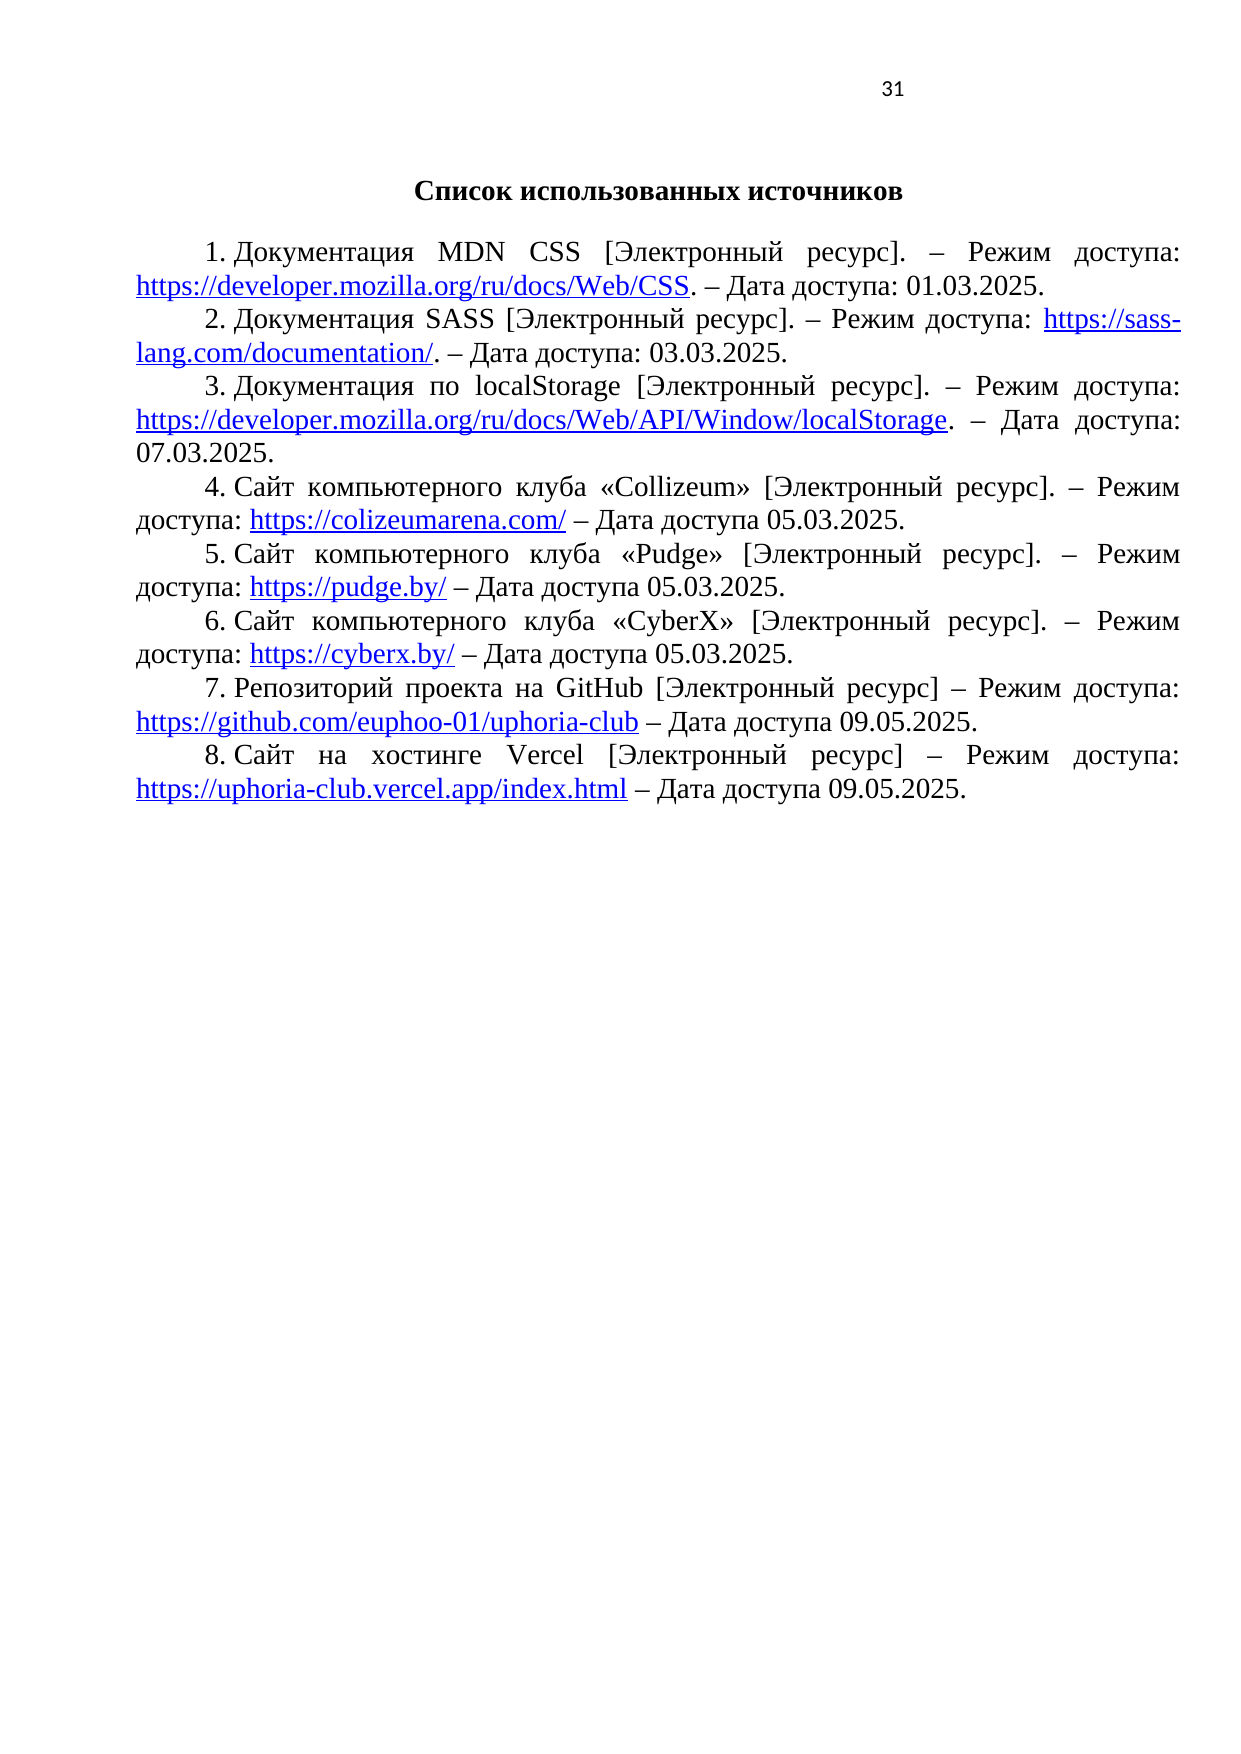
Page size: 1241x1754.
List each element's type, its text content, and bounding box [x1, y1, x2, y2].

list Сайт компьютерного клуба «Collizeum» [Электронный ресурс]. – Режим доступа: https://colizeumarena.com/ – Дата доступа 05.03.2025. [136, 469, 1181, 536]
list Сайт компьютерного клуба «Pudge» [Электронный ресурс]. – Режим доступа: https://pudge.by/ – Дата доступа 05.03.2025. [136, 536, 1181, 603]
list Сайт компьютерного клуба «CyberX» [Электронный ресурс]. – Режим доступа: https://cyberx.by/ – Дата доступа 05.03.2025. [136, 603, 1181, 670]
list Документация MDN CSS [Электронный ресурс]. – Режим доступа: https://developer.mozilla.org/ru/docs/Web/CSS. – Дата доступа: 01.03.2025. [136, 234, 1181, 301]
subtitle Cписок использованных источников [136, 173, 1181, 206]
list Документация SASS [Электронный ресурс]. – Режим доступа: https://sass-lang.com/documentation/. – Дата доступа: 03.03.2025. [136, 301, 1181, 368]
list Документация по localStorage [Электронный ресурс]. – Режим доступа: https://developer.mozilla.org/ru/docs/Web/API/Window/localStorage. – Дата доступа: 07.03.2025. [136, 368, 1181, 469]
list Сайт на хостинге Vercel [Электронный ресурс] – Режим доступа: https://uphoria-club.vercel.app/index.html – Дата доступа 09.05.2025. [136, 737, 1181, 804]
list Репозиторий проекта на GitHub [Электронный ресурс] – Режим доступа: https://github.com/euphoo-01/uphoria-club – Дата доступа 09.05.2025. [136, 670, 1181, 737]
